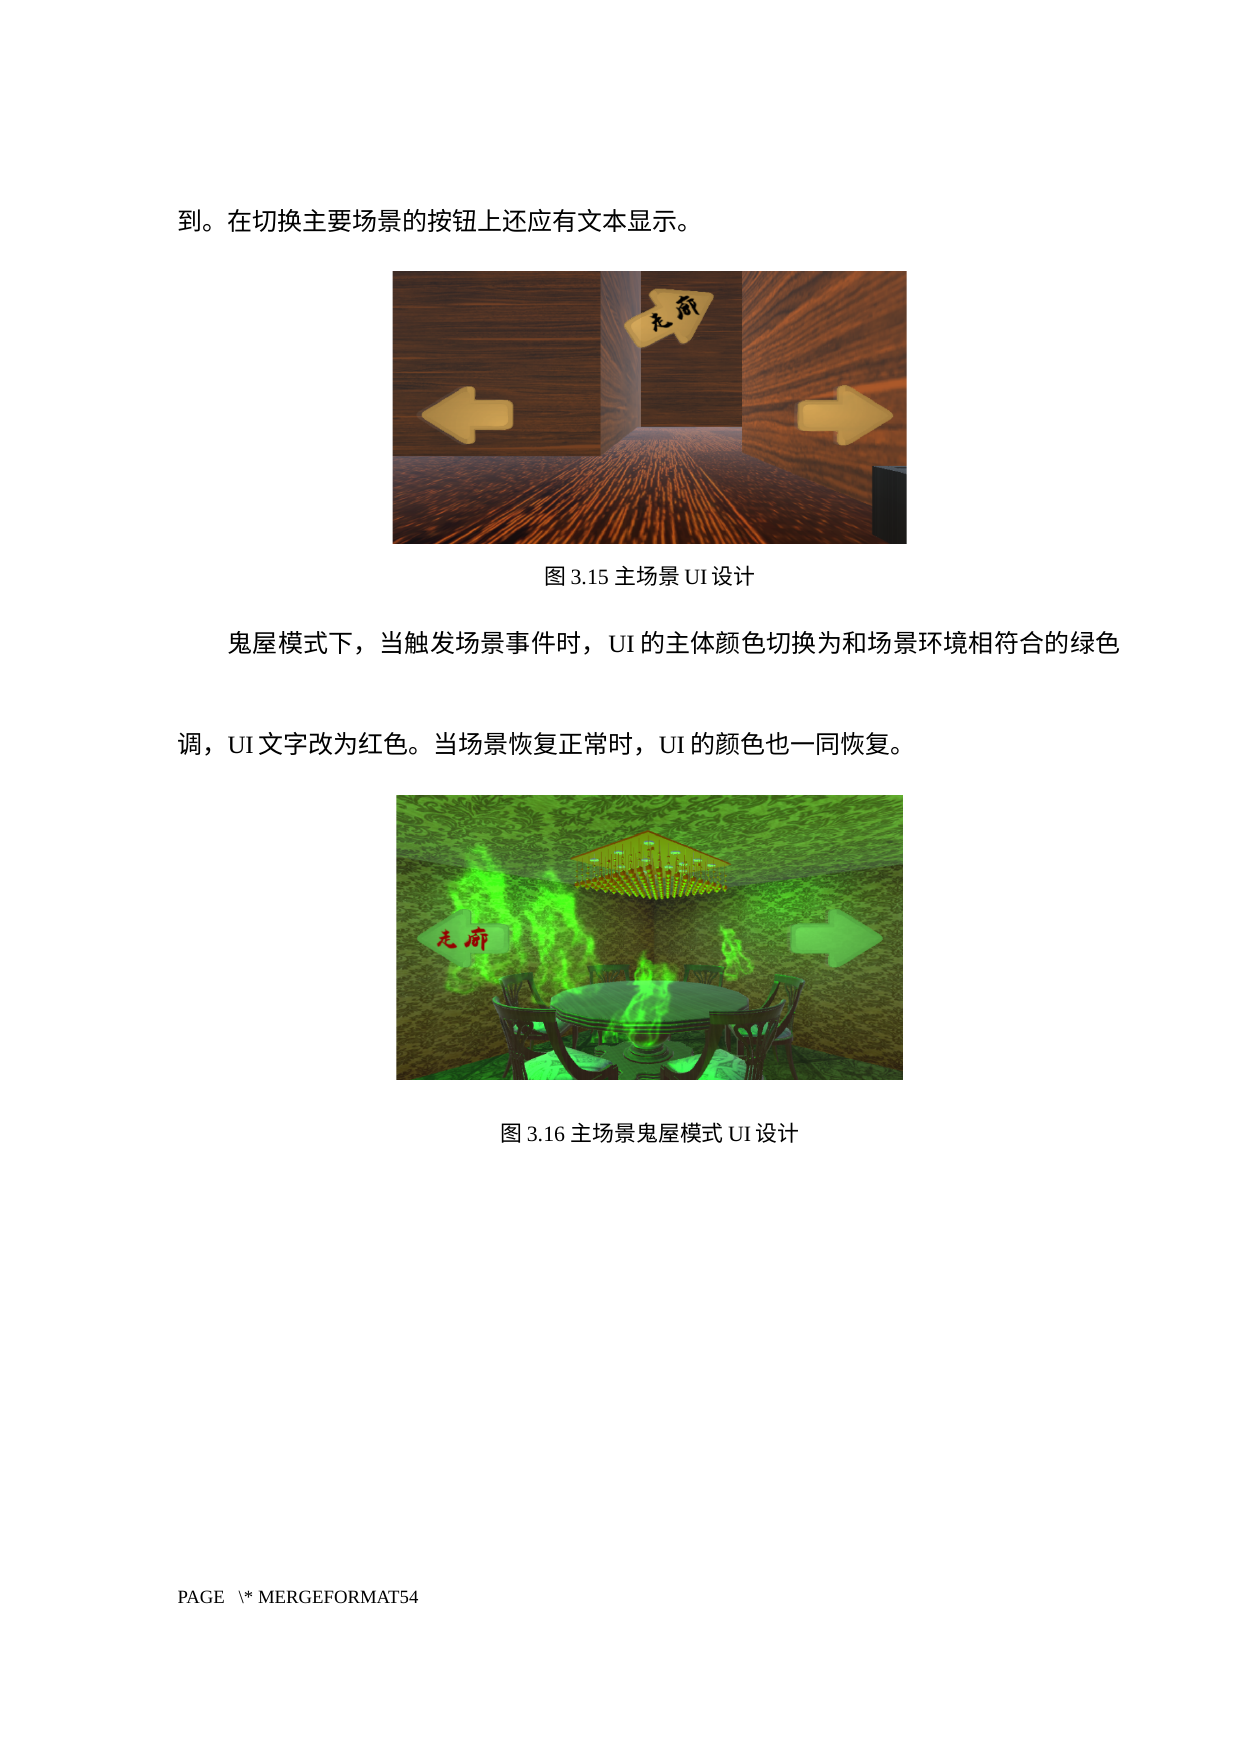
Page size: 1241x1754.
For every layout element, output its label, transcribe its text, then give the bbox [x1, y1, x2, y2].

text 鬼屋模式下，当触发场景事件时，UI的主体颜色切换为和场景环境相符合的绿色调，UI文字改为红色。当场景恢复正常时，UI的颜色也一同恢复。 [177, 607, 1122, 777]
text 图3.16 主场景鬼屋模式UI设计 [177, 1115, 1122, 1149]
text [177, 185, 1122, 253]
picture [392, 271, 907, 544]
text 图3.15 主场景UI设计 [177, 557, 1122, 591]
picture [396, 795, 903, 1080]
